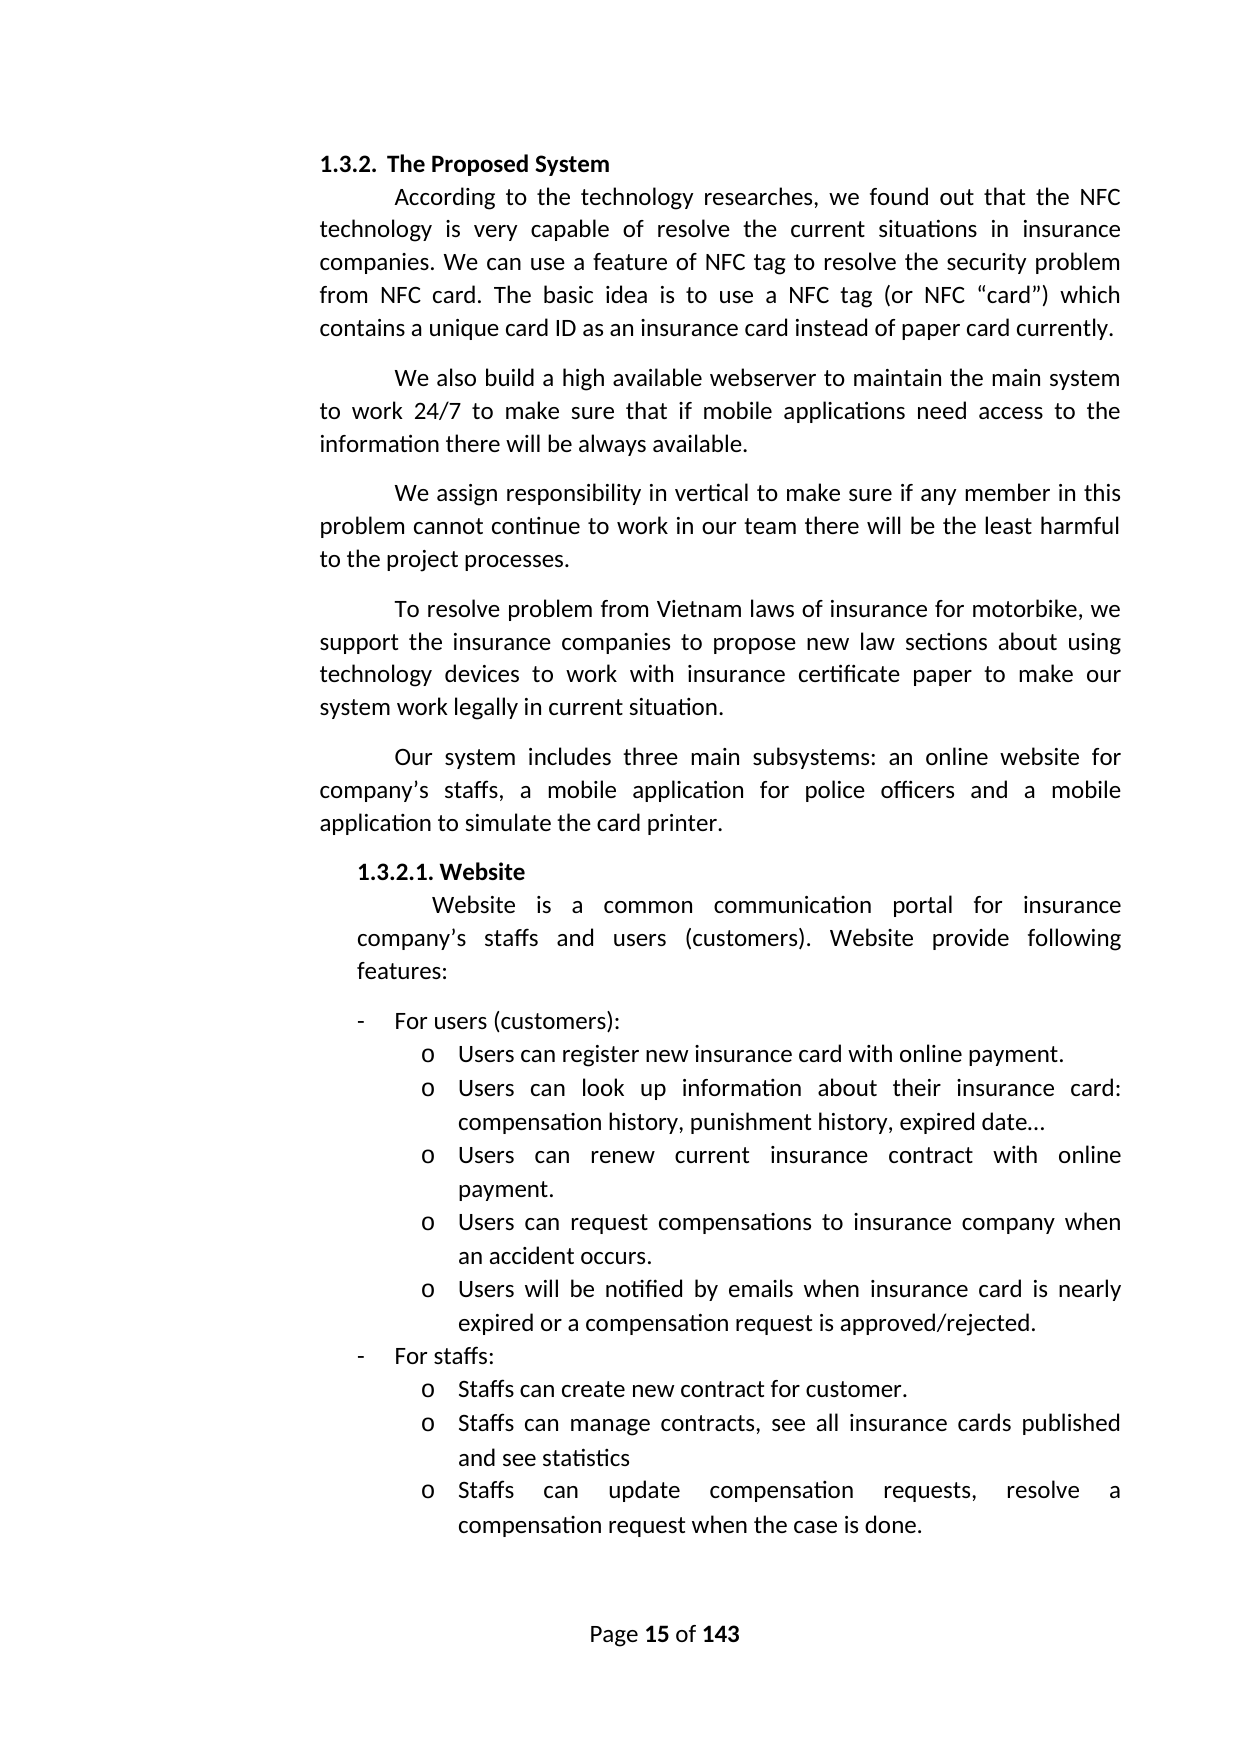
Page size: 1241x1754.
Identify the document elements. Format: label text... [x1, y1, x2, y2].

text Our system includes three main subsystems: an online website for company’s staffs, a mobile application for police officers and a mobile application to simulate the card printer. [319, 741, 1122, 837]
text We also build a high available webserver to maintain the main system to work 24/7 to make sure that if mobile applications need access to the information there will be always available. [319, 362, 1122, 458]
list For staffs: [357, 1340, 1122, 1371]
text To resolve problem from Vietnam laws of insurance for motorbike, we support the insurance companies to propose new law sections about using technology devices to work with insurance certificate paper to make our system work legally in current situation. [319, 593, 1122, 722]
text Website is a common communication portal for insurance company’s staffs and users (customers). Website provide following features: [357, 889, 1122, 986]
list Staffs can create new contract for customer. [420, 1373, 1122, 1405]
list Users can register new insurance card with online payment. [420, 1038, 1122, 1069]
list Users can renew current insurance contract with online payment. [420, 1139, 1122, 1204]
list Users can request compensations to insurance company when an accident occurs. [420, 1206, 1122, 1271]
list Staffs can update compensation requests, resolve a compensation request when the case is done. [420, 1474, 1122, 1539]
subtitle Website [357, 856, 1122, 887]
list Users will be notified by emails when insurance card is nearly expired or a compensation request is approved/rejected. [420, 1273, 1122, 1338]
text According to the technology researches, we found out that the NFC technology is very capable of resolve the current situations in insurance companies. We can use a feature of NFC tag to resolve the security problem from NFC card. The basic idea is to use a NFC tag (or NFC “card”) which contains a unique card ID as an insurance card instead of paper card currently. [319, 181, 1122, 343]
list For users (customers): [357, 1005, 1122, 1035]
text We assign responsibility in vertical to make sure if any member in this problem cannot continue to work in our team there will be the least harmful to the project processes. [319, 477, 1122, 574]
subtitle The Proposed System [319, 148, 1122, 178]
list Staffs can manage contracts, see all insurance cards published and see statistics [420, 1407, 1122, 1472]
list Users can look up information about their insurance card: compensation history, punishment history, expired date… [420, 1072, 1122, 1137]
